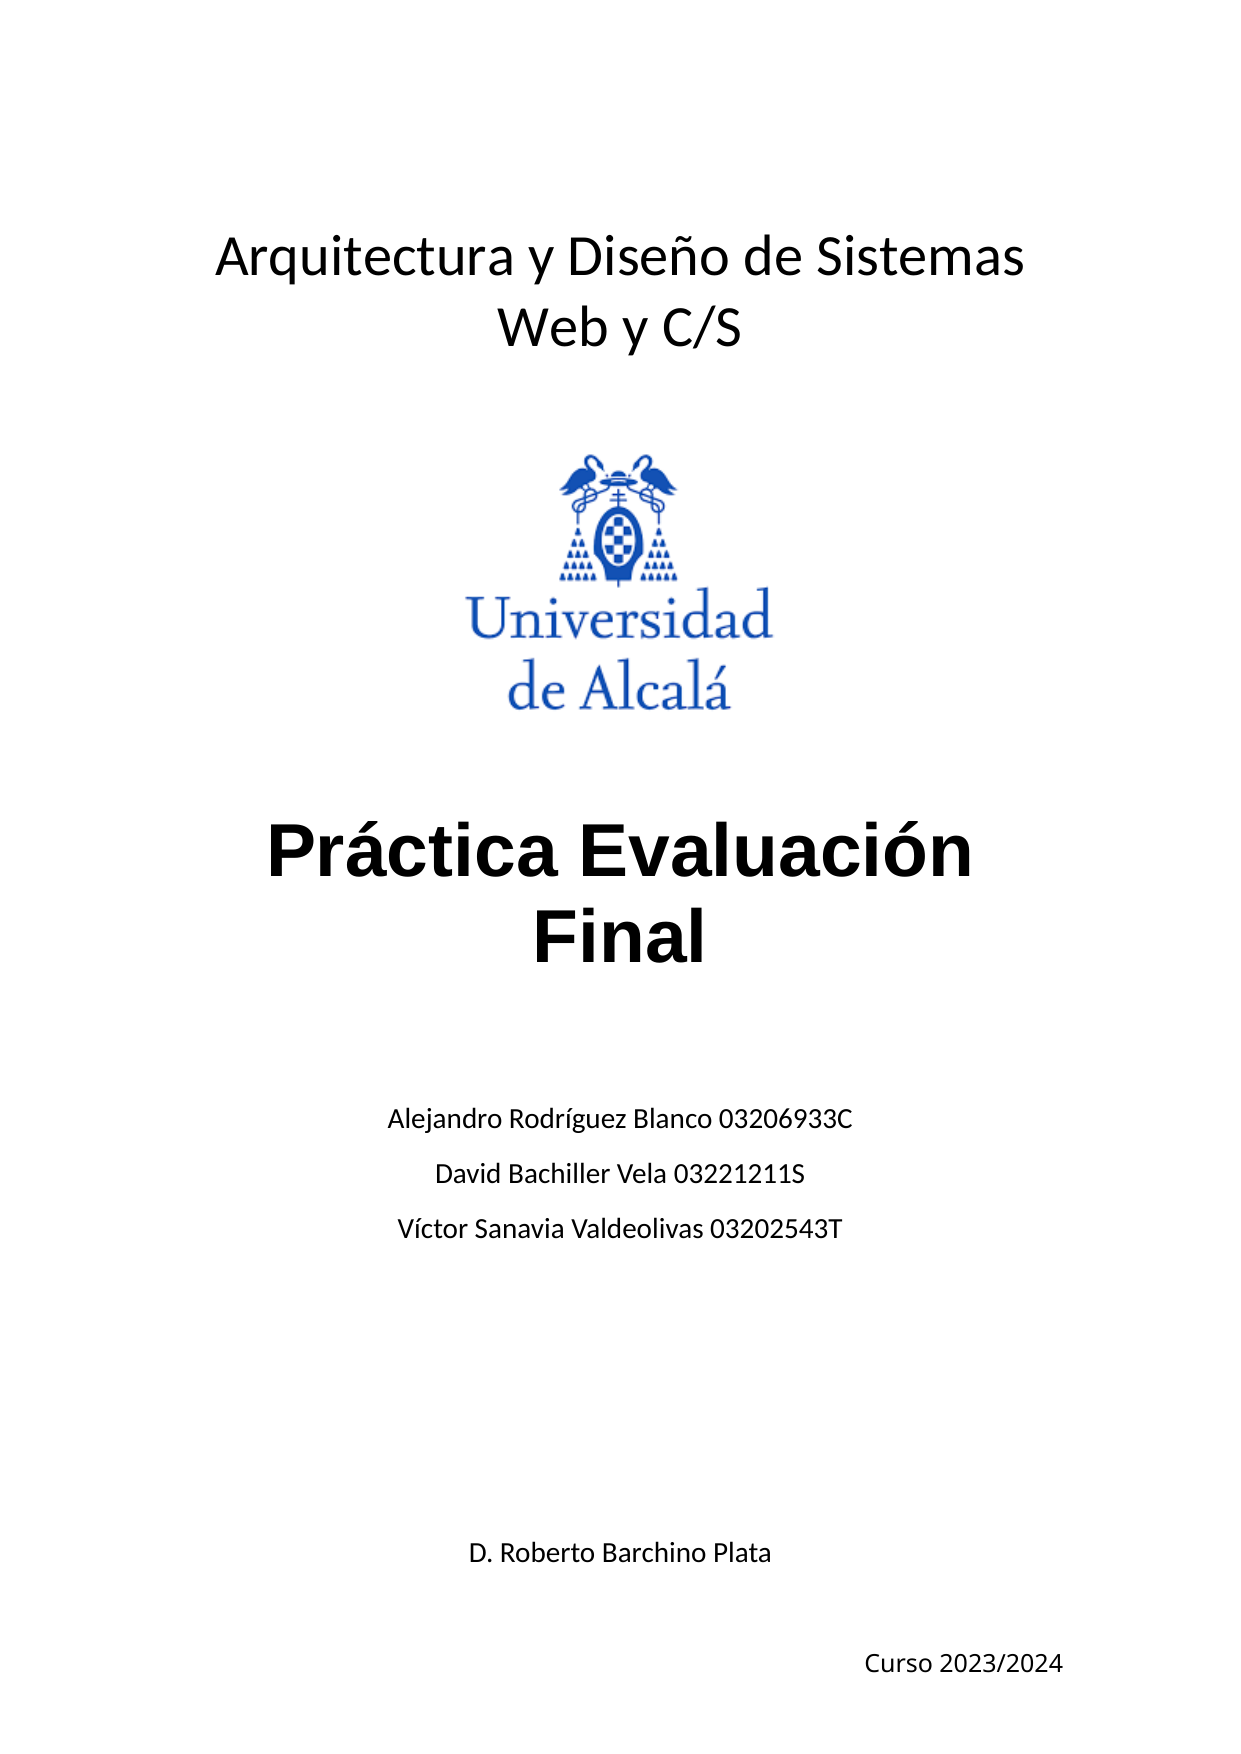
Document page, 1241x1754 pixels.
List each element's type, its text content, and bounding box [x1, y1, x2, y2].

text Víctor Sanavia Valdeolivas 03202543T [177, 1210, 1063, 1246]
text David Bachiller Vela 03221211S [177, 1155, 1063, 1191]
text D. Roberto Barchino Plata [177, 1534, 1063, 1569]
picture [431, 422, 809, 749]
text Alejandro Rodríguez Blanco 03206933C [177, 1100, 1063, 1136]
text Práctica Evaluación Final [177, 806, 1063, 978]
text Arquitectura y Diseño de Sistemas Web y C/S [177, 219, 1063, 361]
